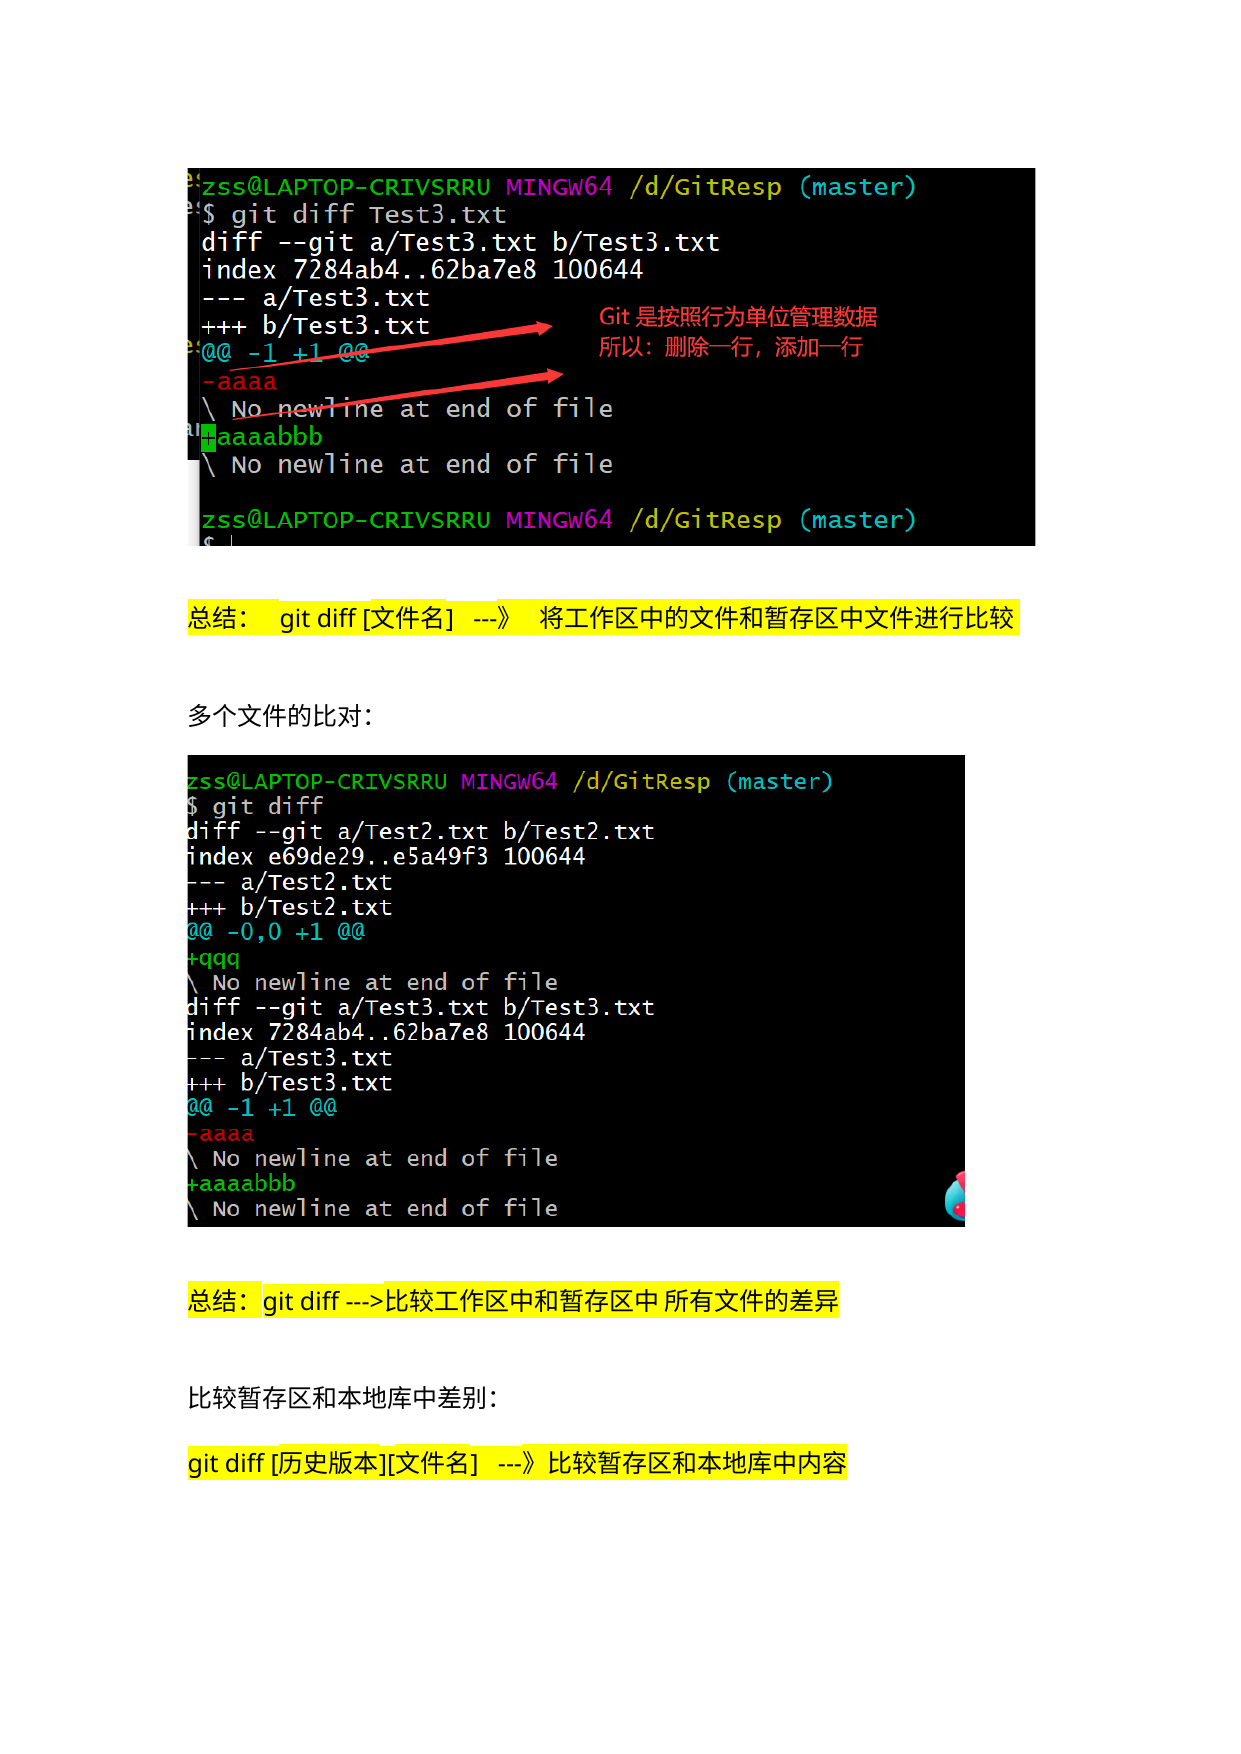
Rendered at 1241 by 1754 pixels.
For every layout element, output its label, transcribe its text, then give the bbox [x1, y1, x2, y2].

picture [187, 168, 1036, 546]
text 总结：git diff --->比较工作区中和暂存区中 所有文件的差异 [187, 1267, 1053, 1332]
text 比较暂存区和本地库中差别： [187, 1364, 1053, 1429]
text 多个文件的比对： [187, 682, 1053, 747]
text 总结： git diff [文件名] ---》 将工作区中的文件和暂存区中文件进行比较 [187, 584, 1053, 649]
text git diff [历史版本][文件名] ---》比较暂存区和本地库中内容 [187, 1429, 1053, 1494]
picture [187, 755, 965, 1227]
